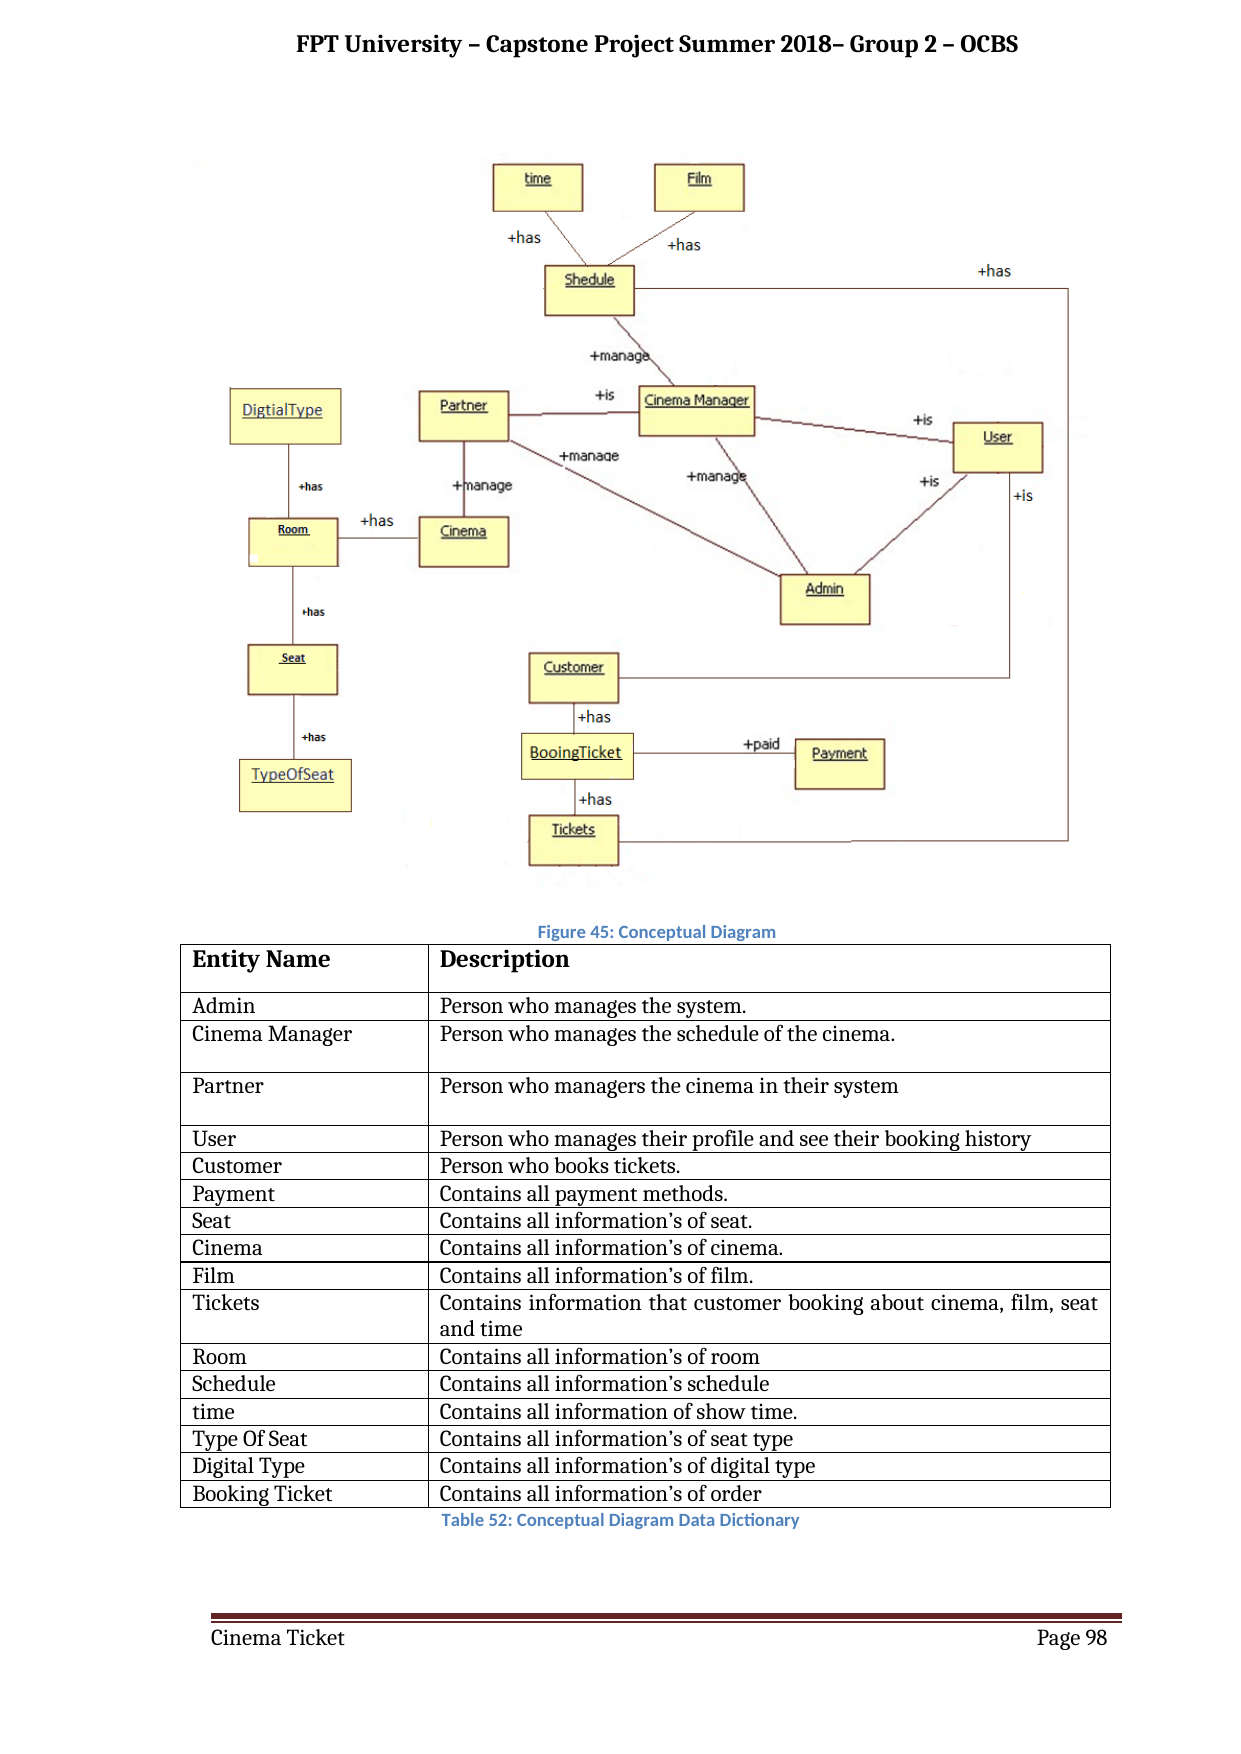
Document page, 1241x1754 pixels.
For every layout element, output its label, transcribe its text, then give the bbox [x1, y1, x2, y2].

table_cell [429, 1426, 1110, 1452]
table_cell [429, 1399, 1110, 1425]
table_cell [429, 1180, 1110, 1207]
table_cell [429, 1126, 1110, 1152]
picture [192, 147, 1123, 902]
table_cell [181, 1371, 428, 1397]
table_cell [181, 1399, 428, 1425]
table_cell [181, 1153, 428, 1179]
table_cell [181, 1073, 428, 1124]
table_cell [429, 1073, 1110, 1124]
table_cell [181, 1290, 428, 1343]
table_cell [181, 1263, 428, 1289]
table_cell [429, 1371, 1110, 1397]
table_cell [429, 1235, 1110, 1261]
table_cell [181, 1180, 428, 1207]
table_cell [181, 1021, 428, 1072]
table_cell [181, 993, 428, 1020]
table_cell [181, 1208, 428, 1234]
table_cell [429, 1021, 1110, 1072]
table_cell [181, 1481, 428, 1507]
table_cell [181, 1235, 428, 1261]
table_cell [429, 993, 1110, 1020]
text Figure 45: Conceptual Diagram [192, 921, 1122, 943]
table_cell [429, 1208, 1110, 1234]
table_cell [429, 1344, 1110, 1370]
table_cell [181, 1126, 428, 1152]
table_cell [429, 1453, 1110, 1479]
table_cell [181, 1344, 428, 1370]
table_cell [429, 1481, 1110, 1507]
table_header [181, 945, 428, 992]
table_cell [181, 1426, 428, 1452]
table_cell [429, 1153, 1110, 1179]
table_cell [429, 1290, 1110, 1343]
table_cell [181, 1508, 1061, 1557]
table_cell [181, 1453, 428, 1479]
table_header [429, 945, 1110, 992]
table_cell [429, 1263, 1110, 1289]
